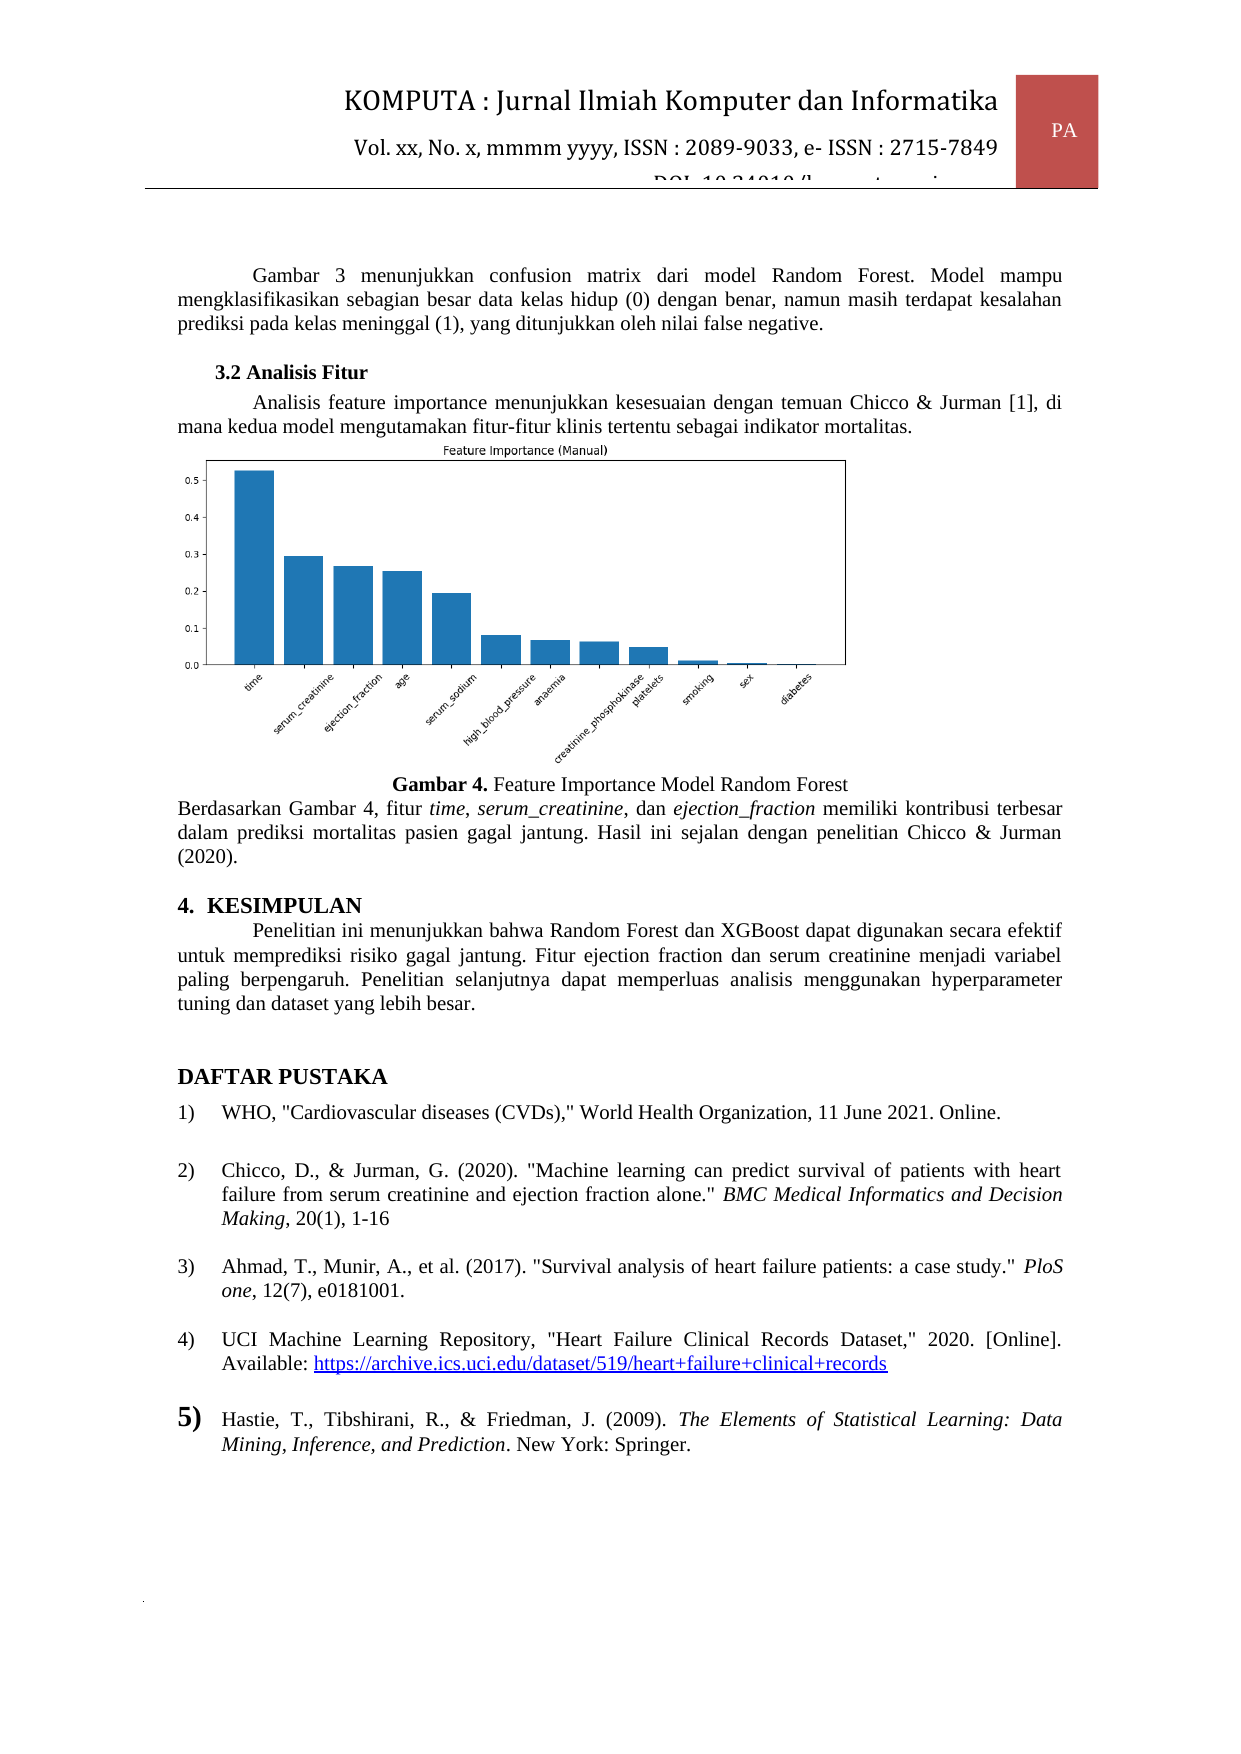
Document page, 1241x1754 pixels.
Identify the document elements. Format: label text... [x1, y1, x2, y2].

text Analisis feature importance menunjukkan kesesuaian dengan temuan Chicco & Jurman [1], di mana kedua model mengutamakan fitur-fitur klinis tertentu sebagai indikator mortalitas. [177, 390, 1063, 438]
text Gambar 3 menunjukkan confusion matrix dari model Random Forest. Model mampu mengklasifikasikan sebagian besar data kelas hidup (0) dengan benar, namun masih terdapat kesalahan prediksi pada kelas meninggal (1), yang ditunjukkan oleh nilai false negative. [177, 263, 1063, 335]
text Penelitian ini menunjukkan bahwa Random Forest dan XGBoost dapat digunakan secara efektif untuk memprediksi risiko gagal jantung. Fitur ejection fraction dan serum creatinine menjadi variabel paling berpengaruh. Penelitian selanjutnya dapat memperluas analisis menggunakan hyperparameter tuning dan dataset yang lebih besar. [177, 918, 1063, 1015]
list Chicco, D., & Jurman, G. (2020). "Machine learning can predict survival of patients with heart failure from serum creatinine and ejection fraction alone." BMC Medical Informatics and Decision Making, 20(1), 1-16 [177, 1158, 1063, 1230]
picture [177, 438, 851, 772]
list Hastie, T., Tibshirani, R., & Friedman, J. (2009). The Elements of Statistical Learning: Data Mining, Inference, and Prediction. New York: Springer. [177, 1399, 1063, 1456]
text DAFTAR PUSTAKA [177, 1063, 1063, 1089]
list Ahmad, T., Munir, A., et al. (2017). "Survival analysis of heart failure patients: a case study." PloS one, 12(7), e0181001. [177, 1254, 1063, 1302]
list KESIMPULAN [177, 892, 1063, 918]
list UCI Machine Learning Repository, "Heart Failure Clinical Records Dataset," 2020. [Online]. Available: https://archive.ics.uci.edu/dataset/519/heart+failure+clinical+records [177, 1327, 1063, 1375]
text Berdasarkan Gambar 4, fitur time, serum_creatinine, dan ejection_fraction memiliki kontribusi terbesar dalam prediksi mortalitas pasien gagal jantung. Hasil ini sejalan dengan penelitian Chicco & Jurman (2020). [177, 796, 1063, 868]
text Gambar 4. Feature Importance Model Random Forest [177, 772, 1063, 796]
subtitle 3.2 Analisis Fitur [215, 360, 1063, 384]
list WHO, "Cardiovascular diseases (CVDs)," World Health Organization, 11 June 2021. Online. [177, 1099, 1063, 1124]
